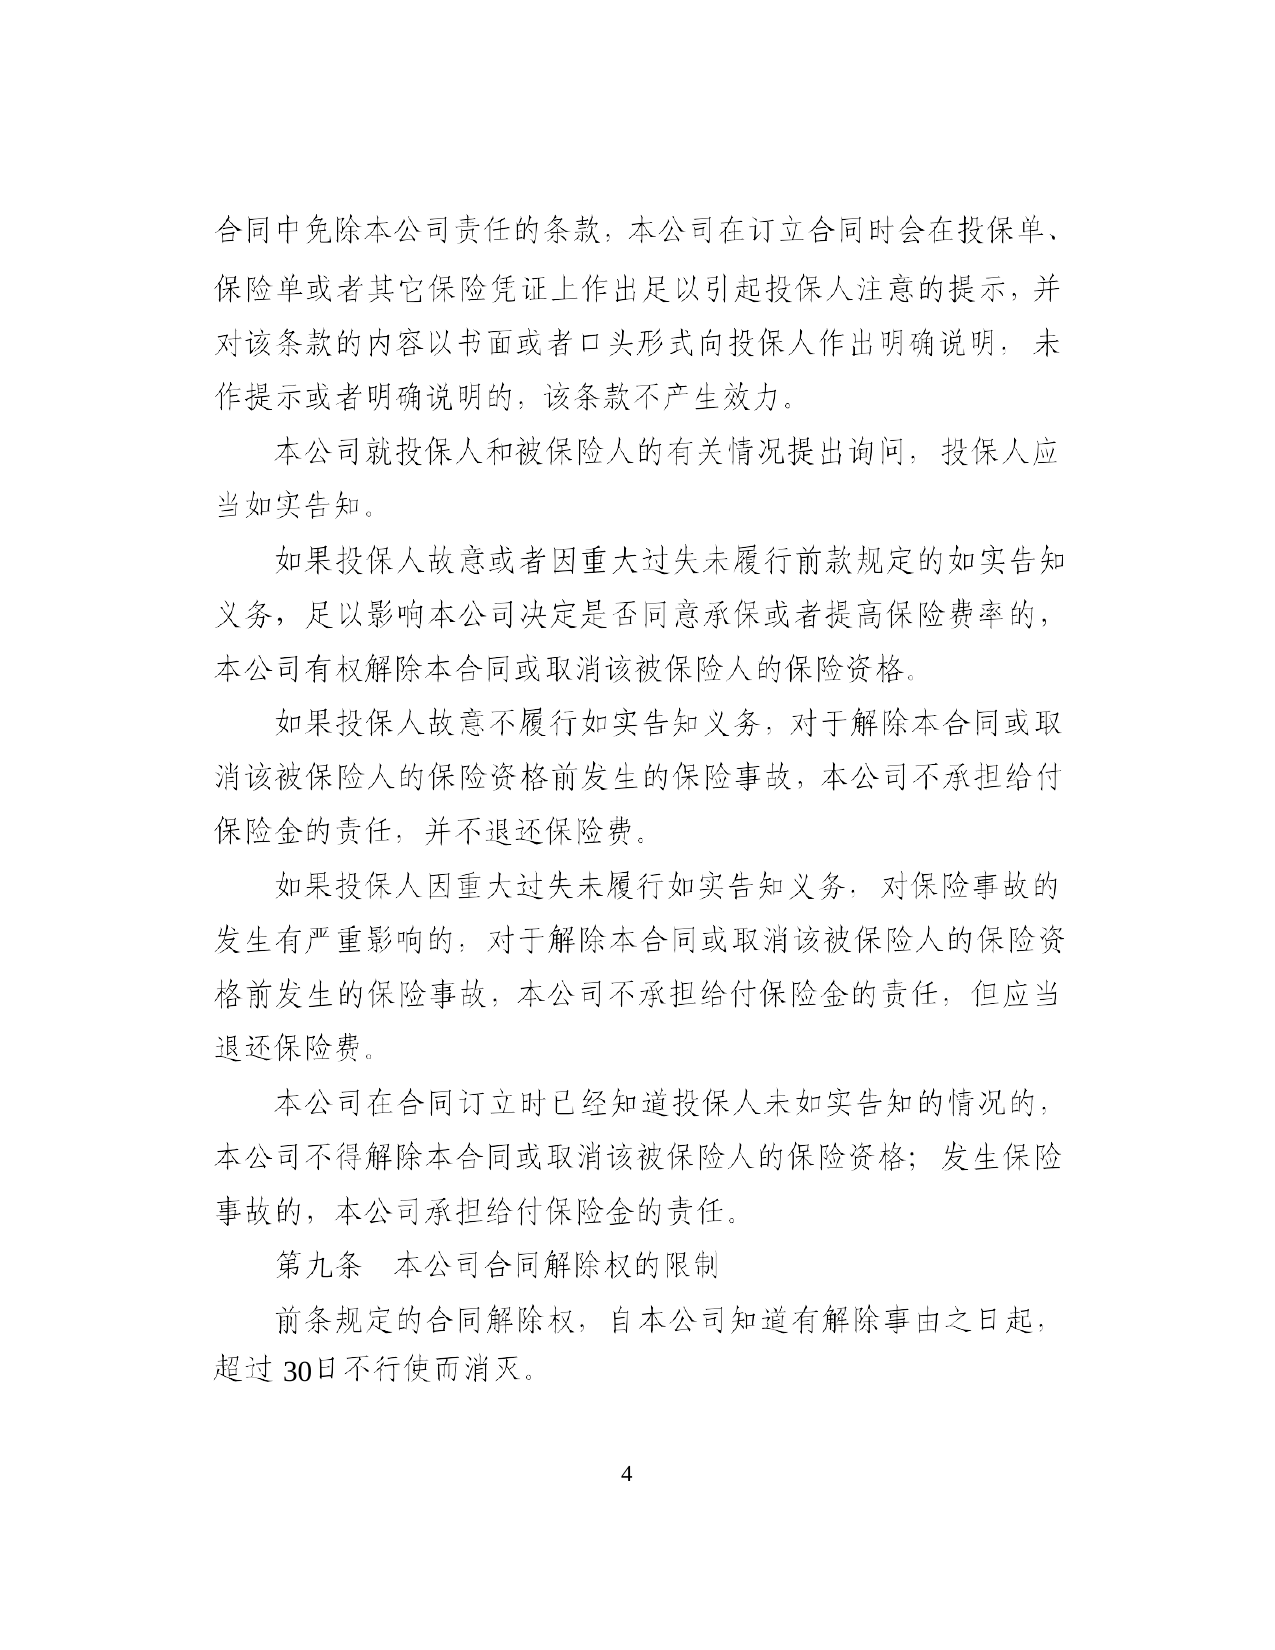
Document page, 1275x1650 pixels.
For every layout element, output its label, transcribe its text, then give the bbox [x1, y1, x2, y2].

picture [276, 1250, 362, 1279]
picture [543, 382, 790, 411]
picture [215, 1033, 371, 1062]
picture [1036, 979, 1057, 1006]
picture [214, 816, 401, 845]
picture [820, 762, 1062, 791]
picture [1033, 327, 1060, 357]
picture [218, 490, 371, 519]
picture [214, 1141, 914, 1171]
picture [305, 598, 1046, 629]
picture [941, 436, 1057, 466]
picture [214, 978, 497, 1009]
picture [628, 214, 1055, 244]
picture [881, 870, 1057, 900]
picture [275, 707, 771, 737]
picture [275, 1304, 584, 1334]
picture [215, 382, 523, 411]
picture [487, 924, 1064, 954]
picture [517, 978, 948, 1008]
picture [275, 544, 1063, 575]
picture [215, 761, 802, 791]
picture [213, 1353, 273, 1382]
picture [215, 600, 241, 628]
picture [425, 816, 643, 846]
picture [214, 924, 464, 954]
picture [971, 979, 999, 1007]
picture [1003, 979, 1028, 1008]
picture [319, 1353, 531, 1382]
text 30 [214, 1317, 1096, 1388]
picture [394, 1250, 717, 1279]
picture [790, 707, 1062, 737]
picture [214, 273, 1016, 303]
picture [215, 327, 1006, 357]
picture [942, 1141, 1062, 1171]
picture [334, 1195, 734, 1226]
picture [275, 870, 855, 900]
picture [214, 653, 913, 683]
picture [1033, 273, 1060, 302]
picture [274, 436, 915, 466]
picture [245, 599, 272, 629]
picture [215, 214, 610, 244]
picture [274, 1087, 1046, 1117]
picture [613, 1304, 1043, 1334]
picture [215, 1195, 312, 1226]
